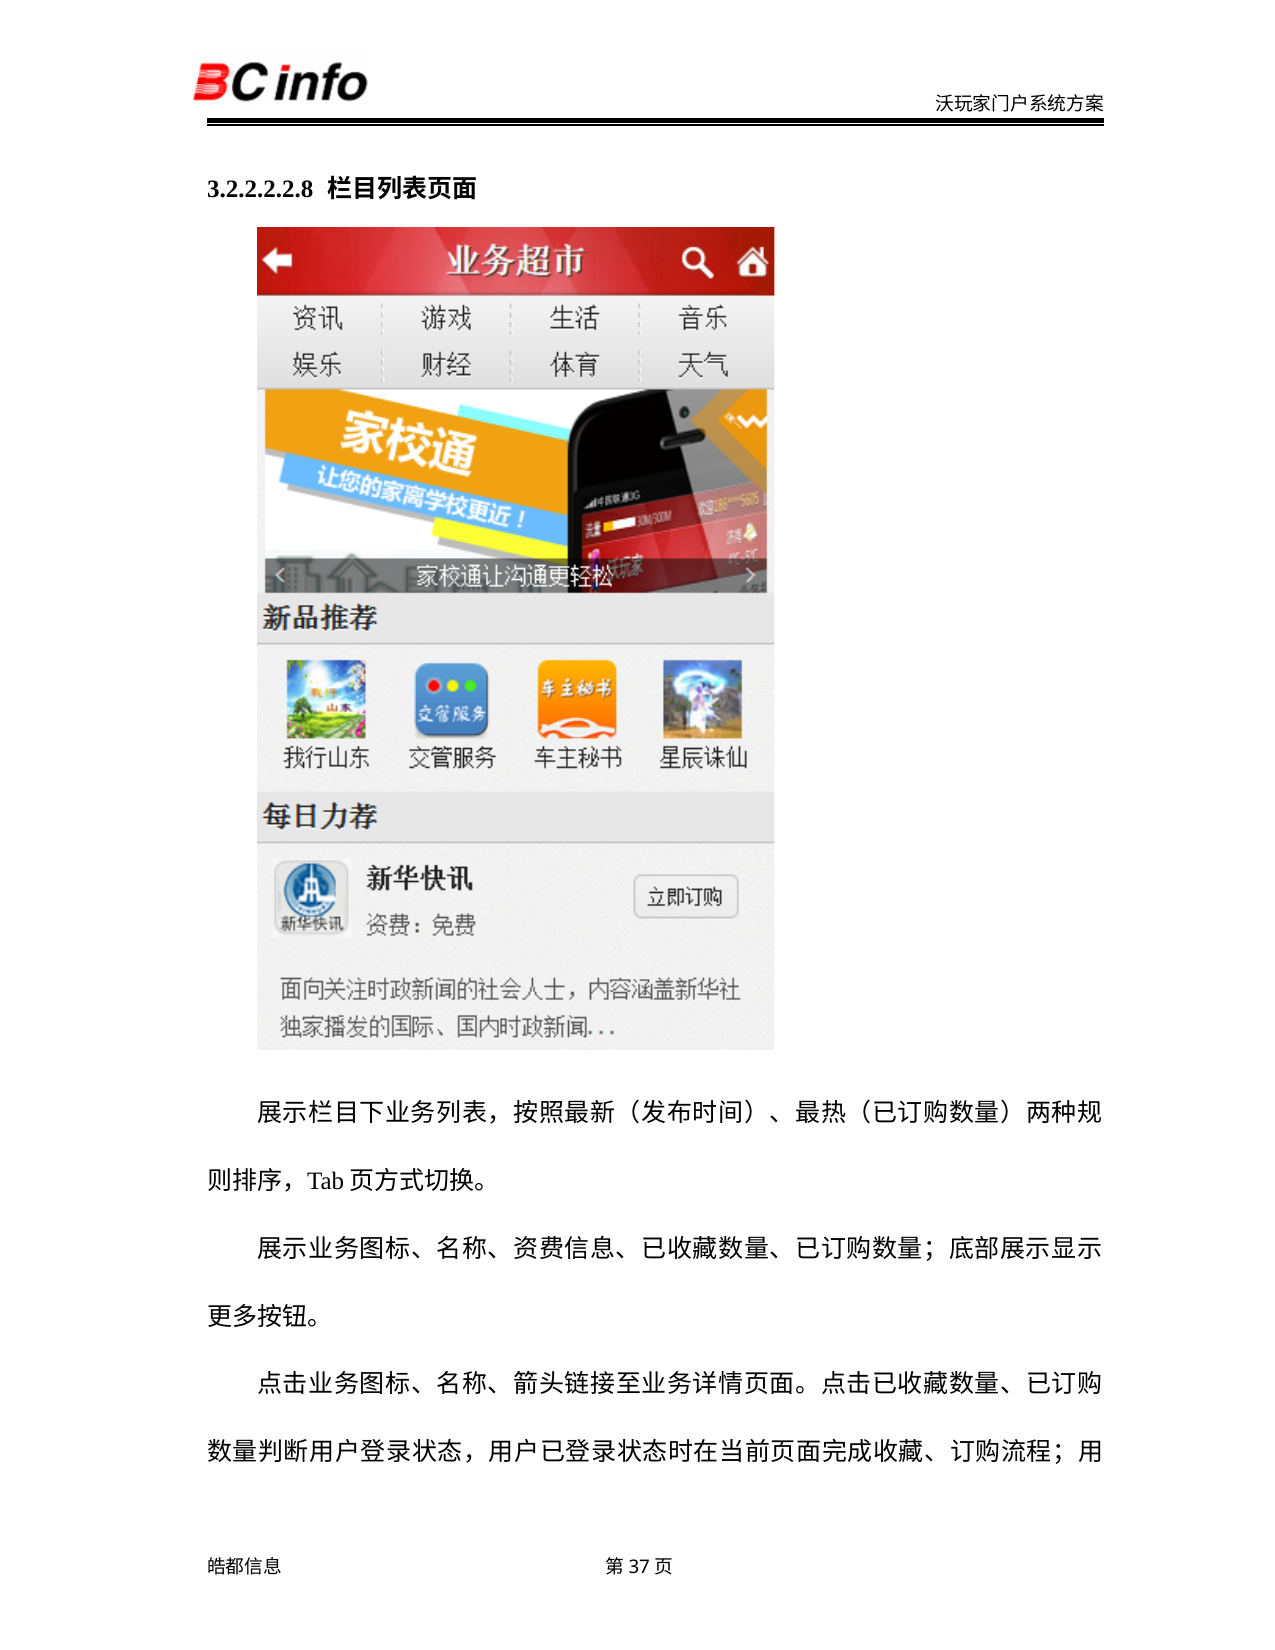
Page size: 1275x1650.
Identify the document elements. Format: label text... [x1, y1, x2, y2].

subtitle 栏目列表页面 [207, 153, 1104, 221]
text 展示栏目下业务列表，按照最新（发布时间）、最热（已订购数量）两种规则排序，Tab页方式切换。 [207, 1076, 1104, 1212]
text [207, 1348, 1104, 1484]
picture [257, 227, 775, 1050]
picture [192, 48, 370, 107]
text 展示业务图标、名称、资费信息、已收藏数量、已订购数量；底部展示显示更多按钮。 [207, 1212, 1104, 1348]
